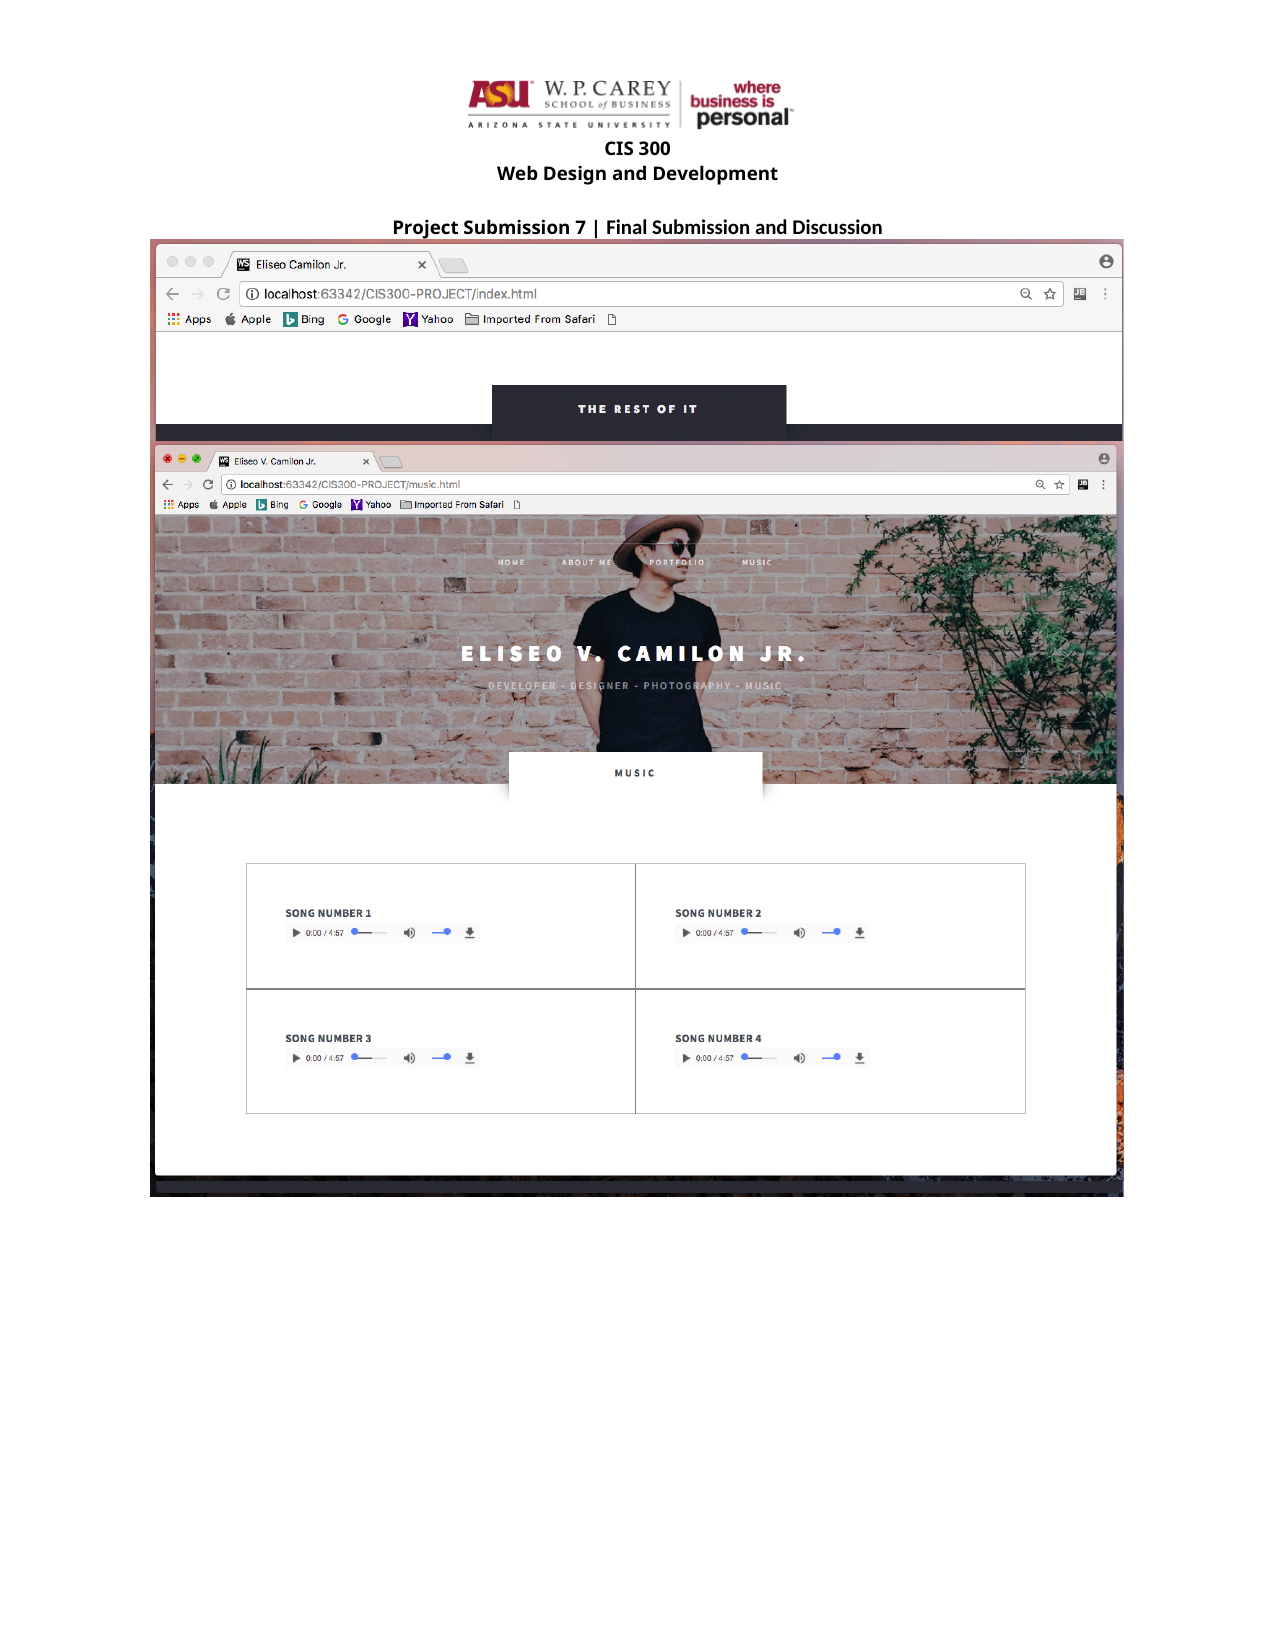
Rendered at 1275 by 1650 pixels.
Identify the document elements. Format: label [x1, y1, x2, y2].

picture [467, 75, 808, 135]
picture [150, 239, 1124, 1197]
